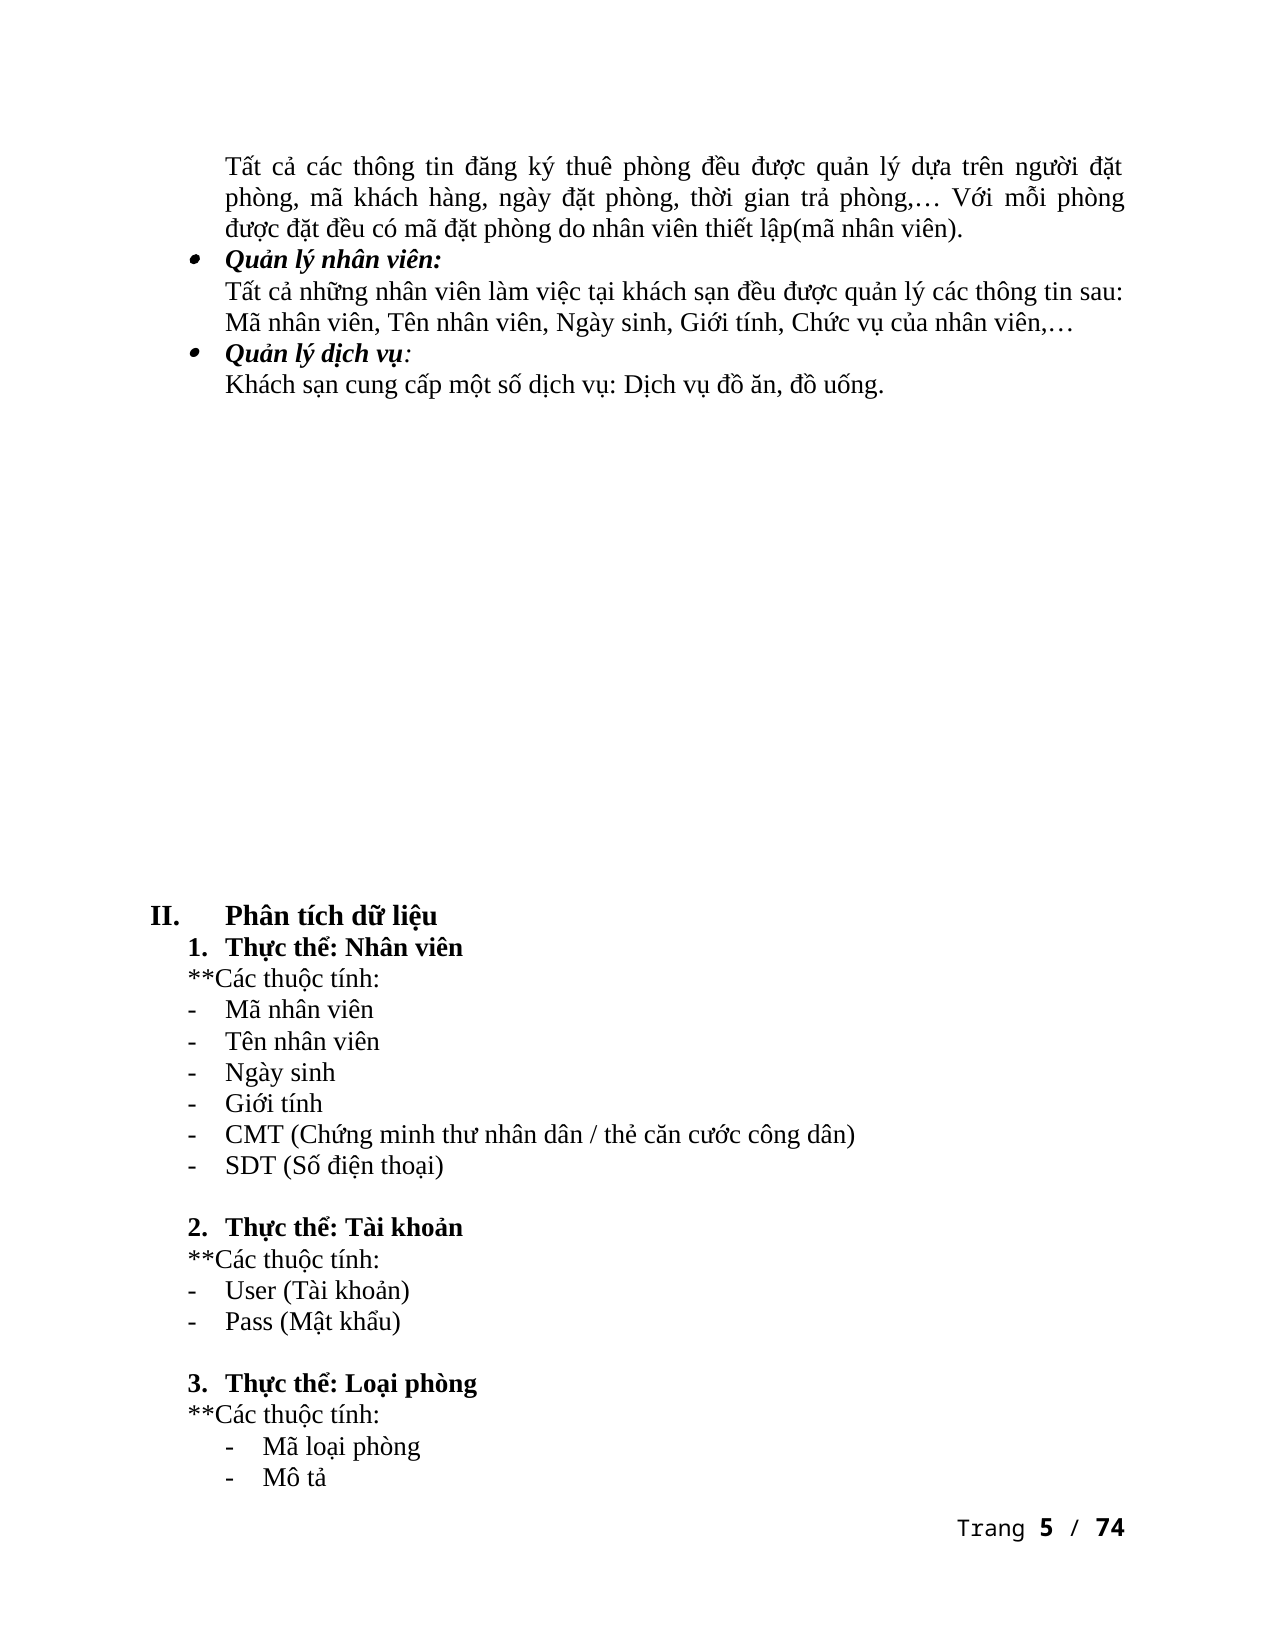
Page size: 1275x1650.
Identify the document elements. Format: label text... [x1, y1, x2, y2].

list Mô tả [225, 1461, 1125, 1492]
list Giới tính [187, 1087, 1125, 1118]
list User (Tài khoản) [187, 1274, 1125, 1305]
text **Các thuộc tính: [150, 1243, 1125, 1274]
list Khách sạn cung cấp một số dịch vụ: Dịch vụ đồ ăn, đồ uống. [225, 368, 1125, 399]
list Quản lý dịch vụ: [187, 337, 1125, 368]
list Phân tích dữ liệu [150, 898, 1125, 931]
list Mã loại phòng [225, 1429, 1125, 1461]
list Thực thể: Loại phòng [187, 1367, 1125, 1398]
list Thực thể: Tài khoản [187, 1212, 1125, 1243]
text **Các thuộc tính: [150, 1398, 1125, 1429]
list Quản lý nhân viên: [187, 243, 1125, 275]
list Tất cả các thông tin đăng ký thuê phòng đều được quản lý dựa trên người đặt phòng, mã khách hàng, ngày đặt phòng, thời gian trả phòng,… Với mỗi phòng được đặt đều có mã đặt phòng do nhân viên thiết lập(mã nhân viên). [225, 150, 1125, 243]
list Tất cả những nhân viên làm việc tại khách sạn đều được quản lý các thông tin sau: Mã nhân viên, Tên nhân viên, Ngày sinh, Giới tính, Chức vụ của nhân viên,… [225, 275, 1125, 337]
list Ngày sinh [187, 1056, 1125, 1087]
text **Các thuộc tính: [187, 962, 1125, 993]
list SDT (Số điện thoại) [187, 1149, 1125, 1180]
list Mã nhân viên [187, 993, 1125, 1025]
list CMT (Chứng minh thư nhân dân / thẻ căn cước công dân) [187, 1118, 1125, 1149]
list Pass (Mật khẩu) [187, 1305, 1125, 1336]
list Thực thể: Nhân viên [187, 931, 1125, 962]
list Tên nhân viên [187, 1025, 1125, 1056]
